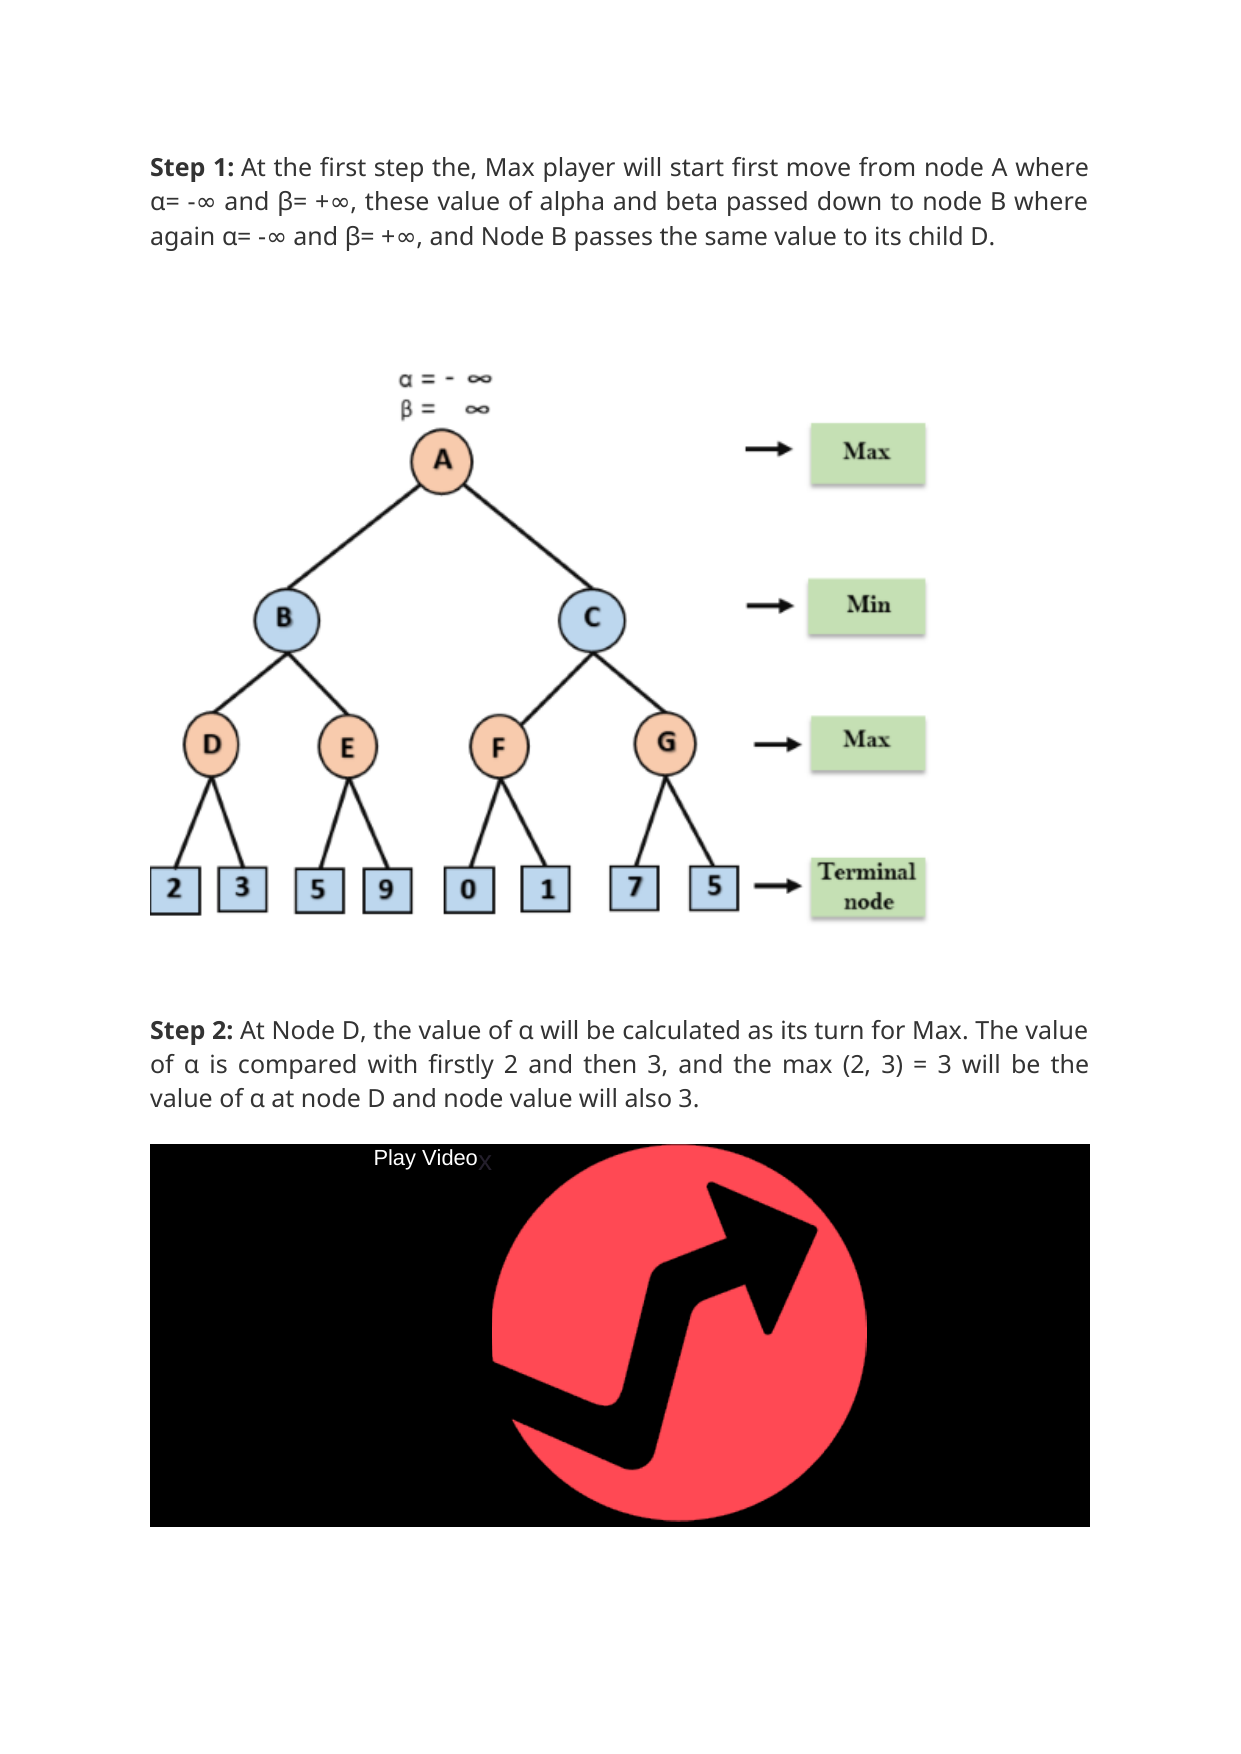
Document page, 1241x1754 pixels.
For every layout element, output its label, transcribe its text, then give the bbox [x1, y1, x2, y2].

text Step 2: At Node D, the value of α will be calculated as its turn for Max. The value of α is compared with firstly 2 and then 3, and the max (2, 3) = 3 will be the value of α at node D and node value will also 3. [150, 1013, 1090, 1115]
picture [492, 1144, 867, 1522]
text Step 1: At the first step the, Max player will start first move from node A where α= -∞ and β= +∞, these value of alpha and beta passed down to node B where again α= -∞ and β= +∞, and Node B passes the same value to its child D. [150, 150, 1090, 252]
picture [150, 281, 932, 980]
